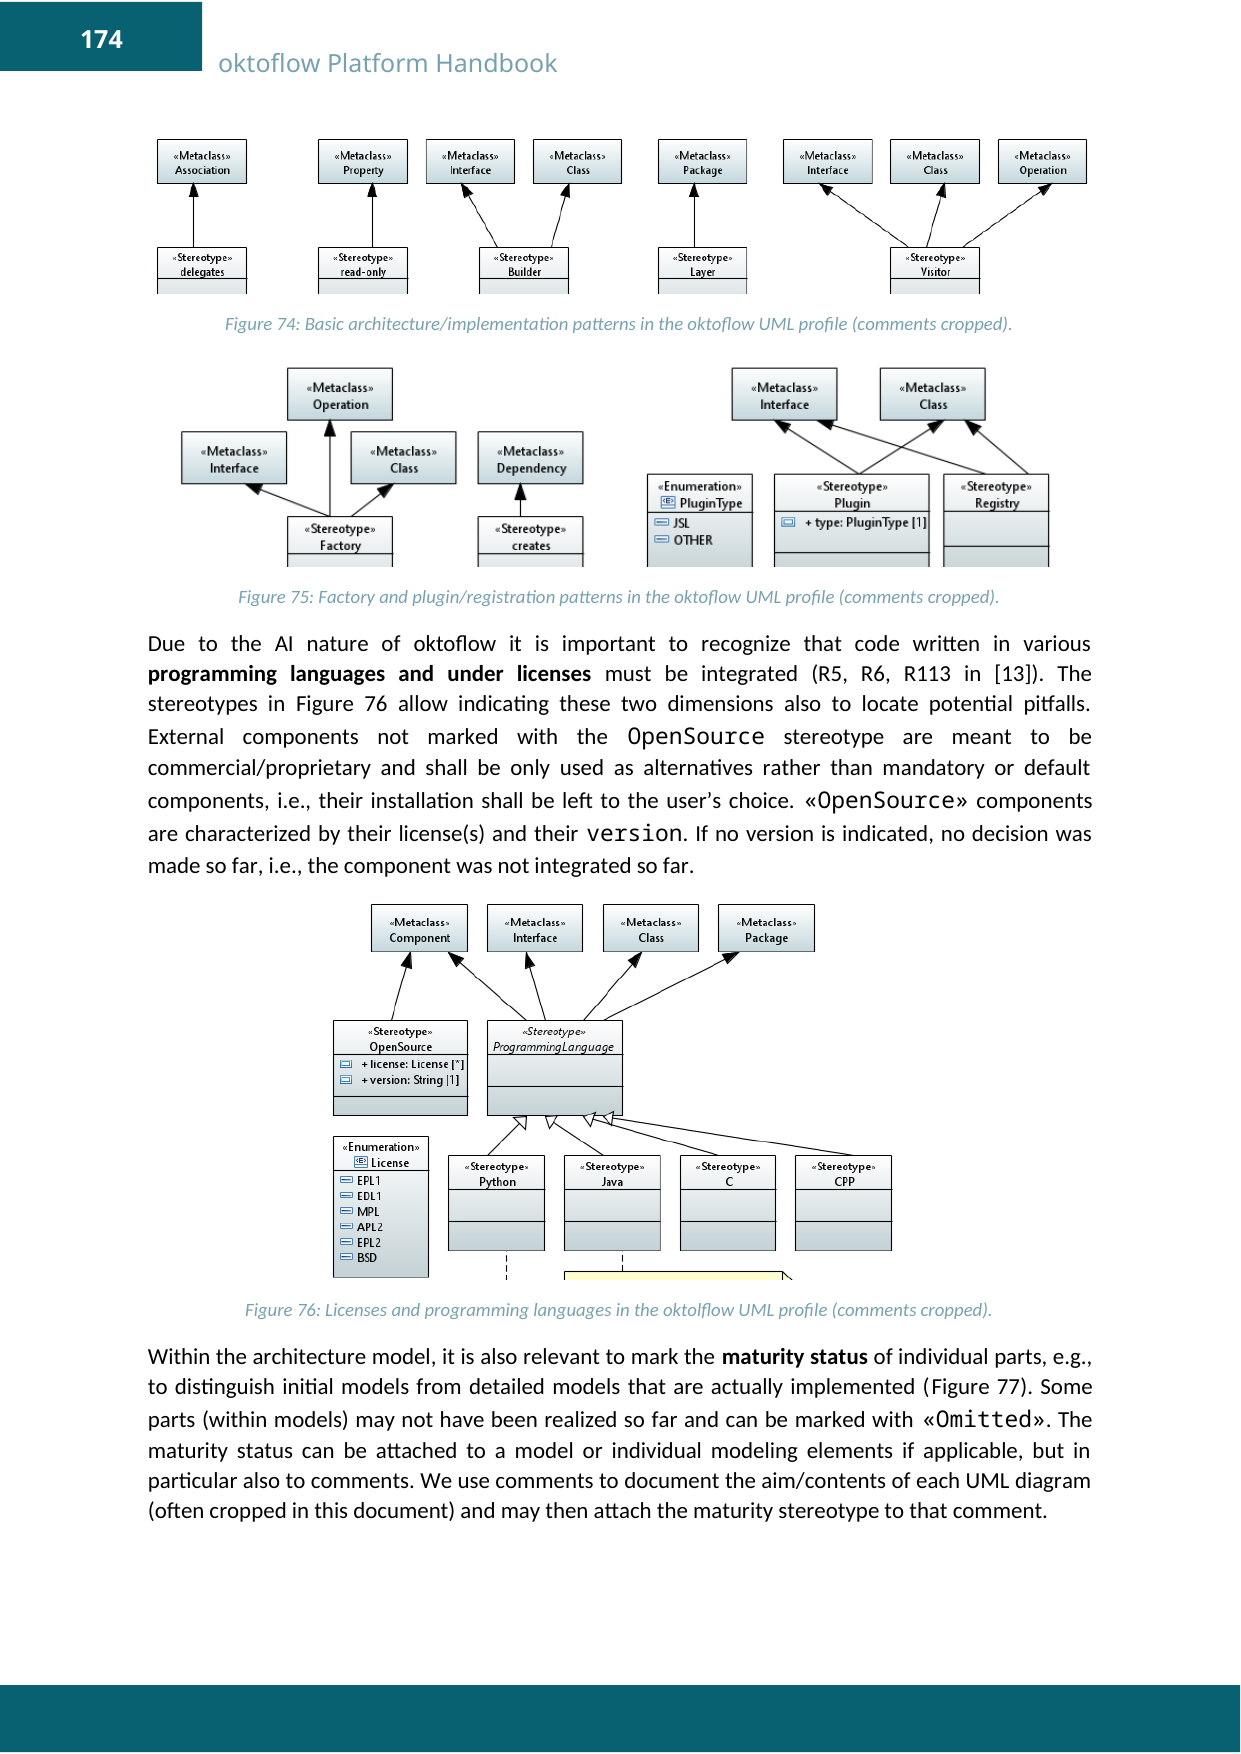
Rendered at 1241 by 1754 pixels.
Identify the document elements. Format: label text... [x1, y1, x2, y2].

picture [176, 356, 1064, 567]
picture [315, 897, 925, 1280]
picture [148, 132, 1092, 294]
text Within the architecture model, it is also relevant to mark the maturity status of individual parts, e.g., to distinguish initial models from detailed models that are actually implemented (Figure 77). Some parts (within models) may not have been realized so far and can be marked with «Omitted». The maturity status can be attached to a model or individual modeling elements if applicable, but in particular also to comments. We use comments to document the aim/contents of each UML diagram (often cropped in this document) and may then attach the maturity stereotype to that comment. [148, 1342, 1093, 1525]
text Figure 75: Factory and plugin/registration patterns in the oktoflow UML profile (comments cropped). [148, 585, 1093, 608]
text Figure 76: Licenses and programming languages in the oktolflow UML profile (comments cropped). [148, 1298, 1093, 1321]
text Due to the AI nature of oktoflow it is important to recognize that code written in various programming languages and under licenses must be integrated (R5, R6, R113 in [13]). The stereotypes in Figure 76 allow indicating these two dimensions also to locate potential pitfalls. External components not marked with the OpenSource stereotype are meant to be commercial/proprietary and shall be only used as alternatives rather than mandatory or default components, i.e., their installation shall be left to the user’s choice. «OpenSource» components are characterized by their license(s) and their version. If no version is indicated, no decision was made so far, i.e., the component was not integrated so far. [148, 629, 1093, 879]
text Figure 74: Basic architecture/implementation patterns in the oktoflow UML profile (comments cropped). [148, 312, 1093, 335]
